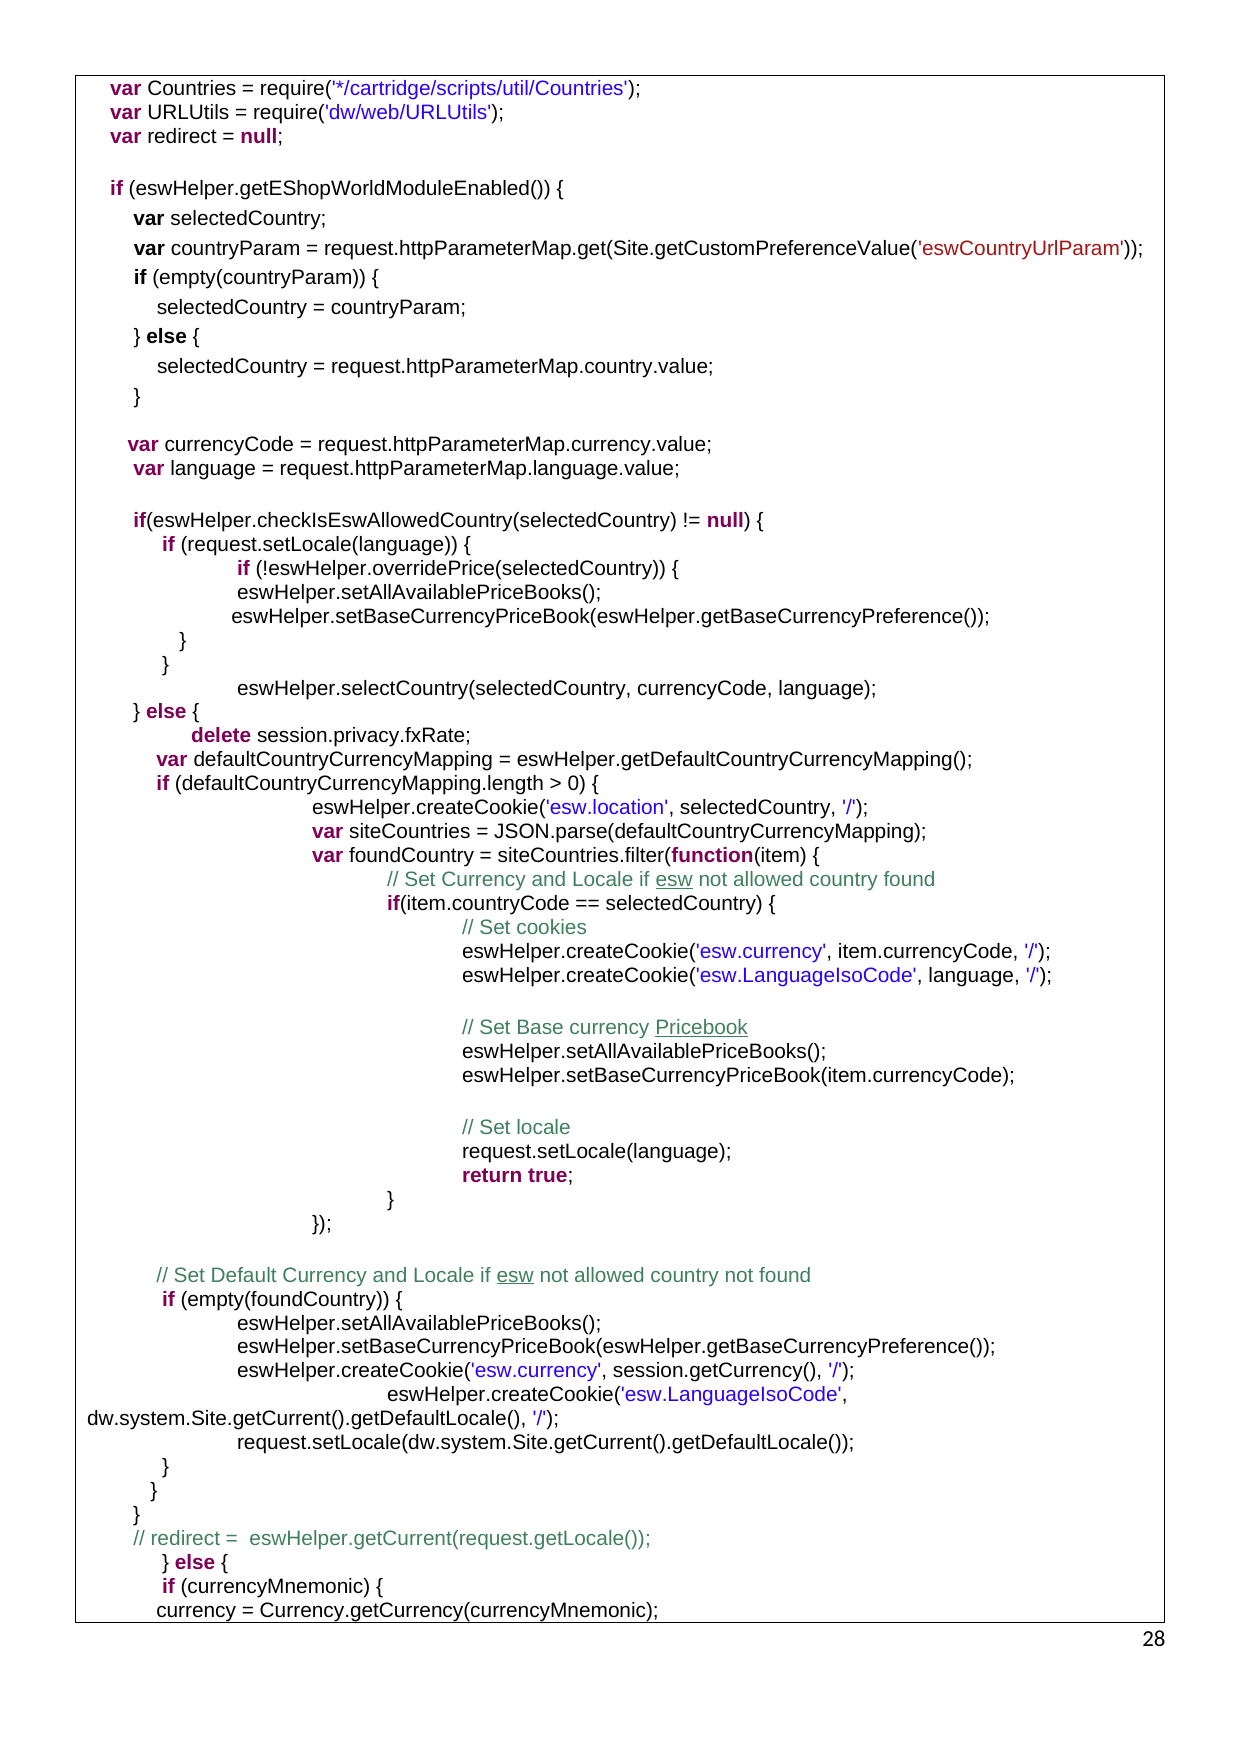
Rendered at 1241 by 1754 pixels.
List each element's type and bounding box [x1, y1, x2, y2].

table_header [76, 76, 1164, 1622]
